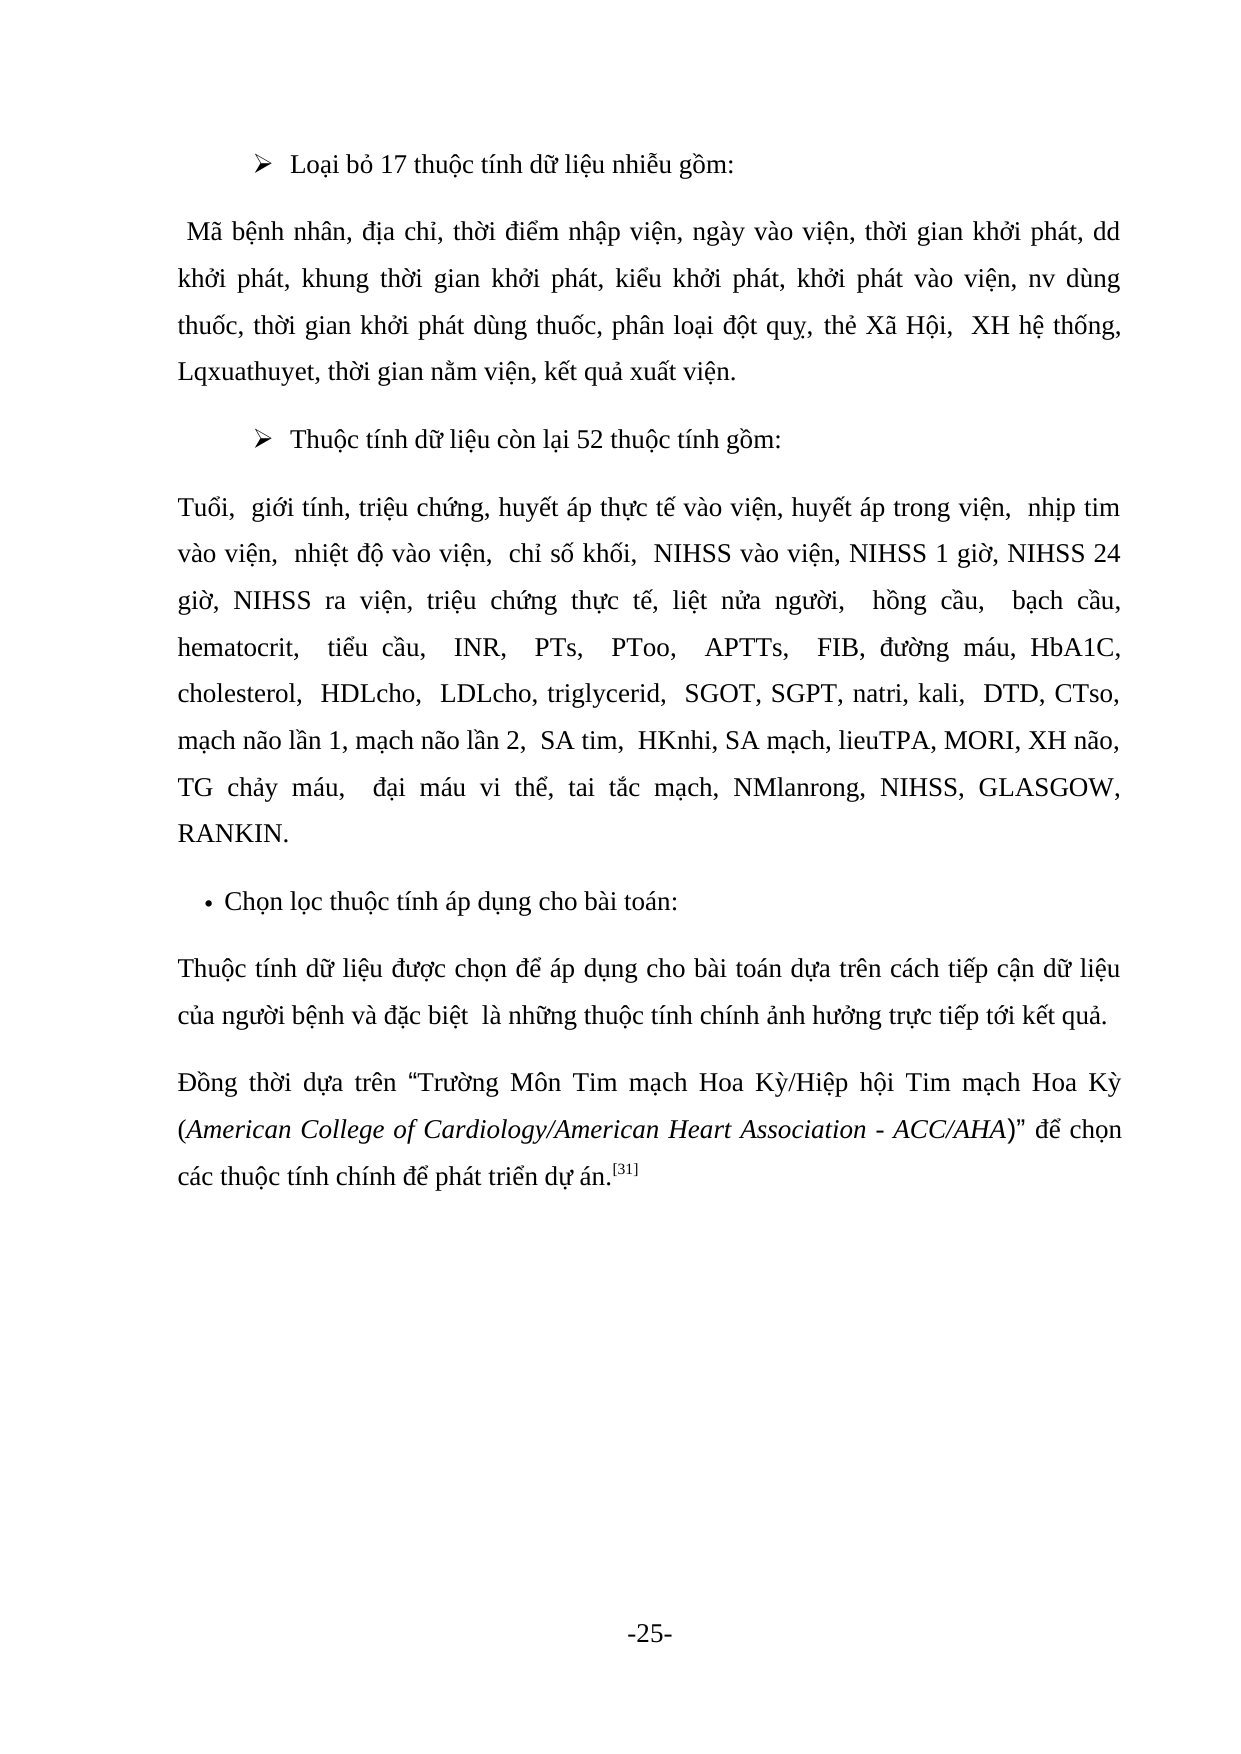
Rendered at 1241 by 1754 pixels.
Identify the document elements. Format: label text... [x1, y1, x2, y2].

list Loại bỏ 17 thuộc tính dữ liệu nhiễu gồm: [252, 148, 1122, 179]
text Thuộc tính dữ liệu được chọn để áp dụng cho bài toán dựa trên cách tiếp cận dữ liệu của người bệnh và đặc biệt là những thuộc tính chính ảnh hưởng trực tiếp tới kết quả. [177, 952, 1122, 1030]
text Mã bệnh nhân, địa chỉ, thời điểm nhập viện, ngày vào viện, thời gian khởi phát, dd khởi phát, khung thời gian khởi phát, kiểu khởi phát, khởi phát vào viện, nv dùng thuốc, thời gian khởi phát dùng thuốc, phân loại đột quỵ, thẻ Xã Hội, XH hệ thống, Lqxuathuyet, thời gian nằm viện, kết quả xuất viện. [177, 215, 1122, 387]
list Chọn lọc thuộc tính áp dụng cho bài toán: [205, 885, 1122, 916]
text Đồng thời dựa trên “Trường Môn Tim mạch Hoa Kỳ/Hiệp hội Tim mạch Hoa Kỳ (American College of Cardiology/American Heart Association - ACC/AHA)” để chọn các thuộc tính chính để phát triển dự án.[31] [177, 1144, 1122, 1191]
text Đồng thời dựa trên “Trường Môn Tim mạch Hoa Kỳ/Hiệp hội Tim mạch Hoa Kỳ (American College of Cardiology/American Heart Association - ACC/AHA)” để chọn các thuộc tính chính để phát triển dự án.[31] [177, 1066, 1122, 1114]
text Tuổi, giới tính, triệu chứng, huyết áp thực tế vào viện, huyết áp trong viện, nhịp tim vào viện, nhiệt độ vào viện, chỉ số khối, NIHSS vào viện, NIHSS 1 giờ, NIHSS 24 giờ, NIHSS ra viện, triệu chứng thực tế, liệt nửa người, hồng cầu, bạch cầu, hematocrit, tiểu cầu, INR, PTs, PToo, APTTs, FIB, đường máu, HbA1C, cholesterol, HDLcho, LDLcho, triglycerid, SGOT, SGPT, natri, kali, DTD, CTso, mạch não lần 1, mạch não lần 2, SA tim, HKnhi, SA mạch, lieuTPA, MORI, XH não, TG chảy máu, đại máu vi thể, tai tắc mạch, NMlanrong, NIHSS, GLASGOW, RANKIN. [177, 491, 1122, 848]
list Thuộc tính dữ liệu còn lại 52 thuộc tính gồm: [252, 423, 1122, 454]
